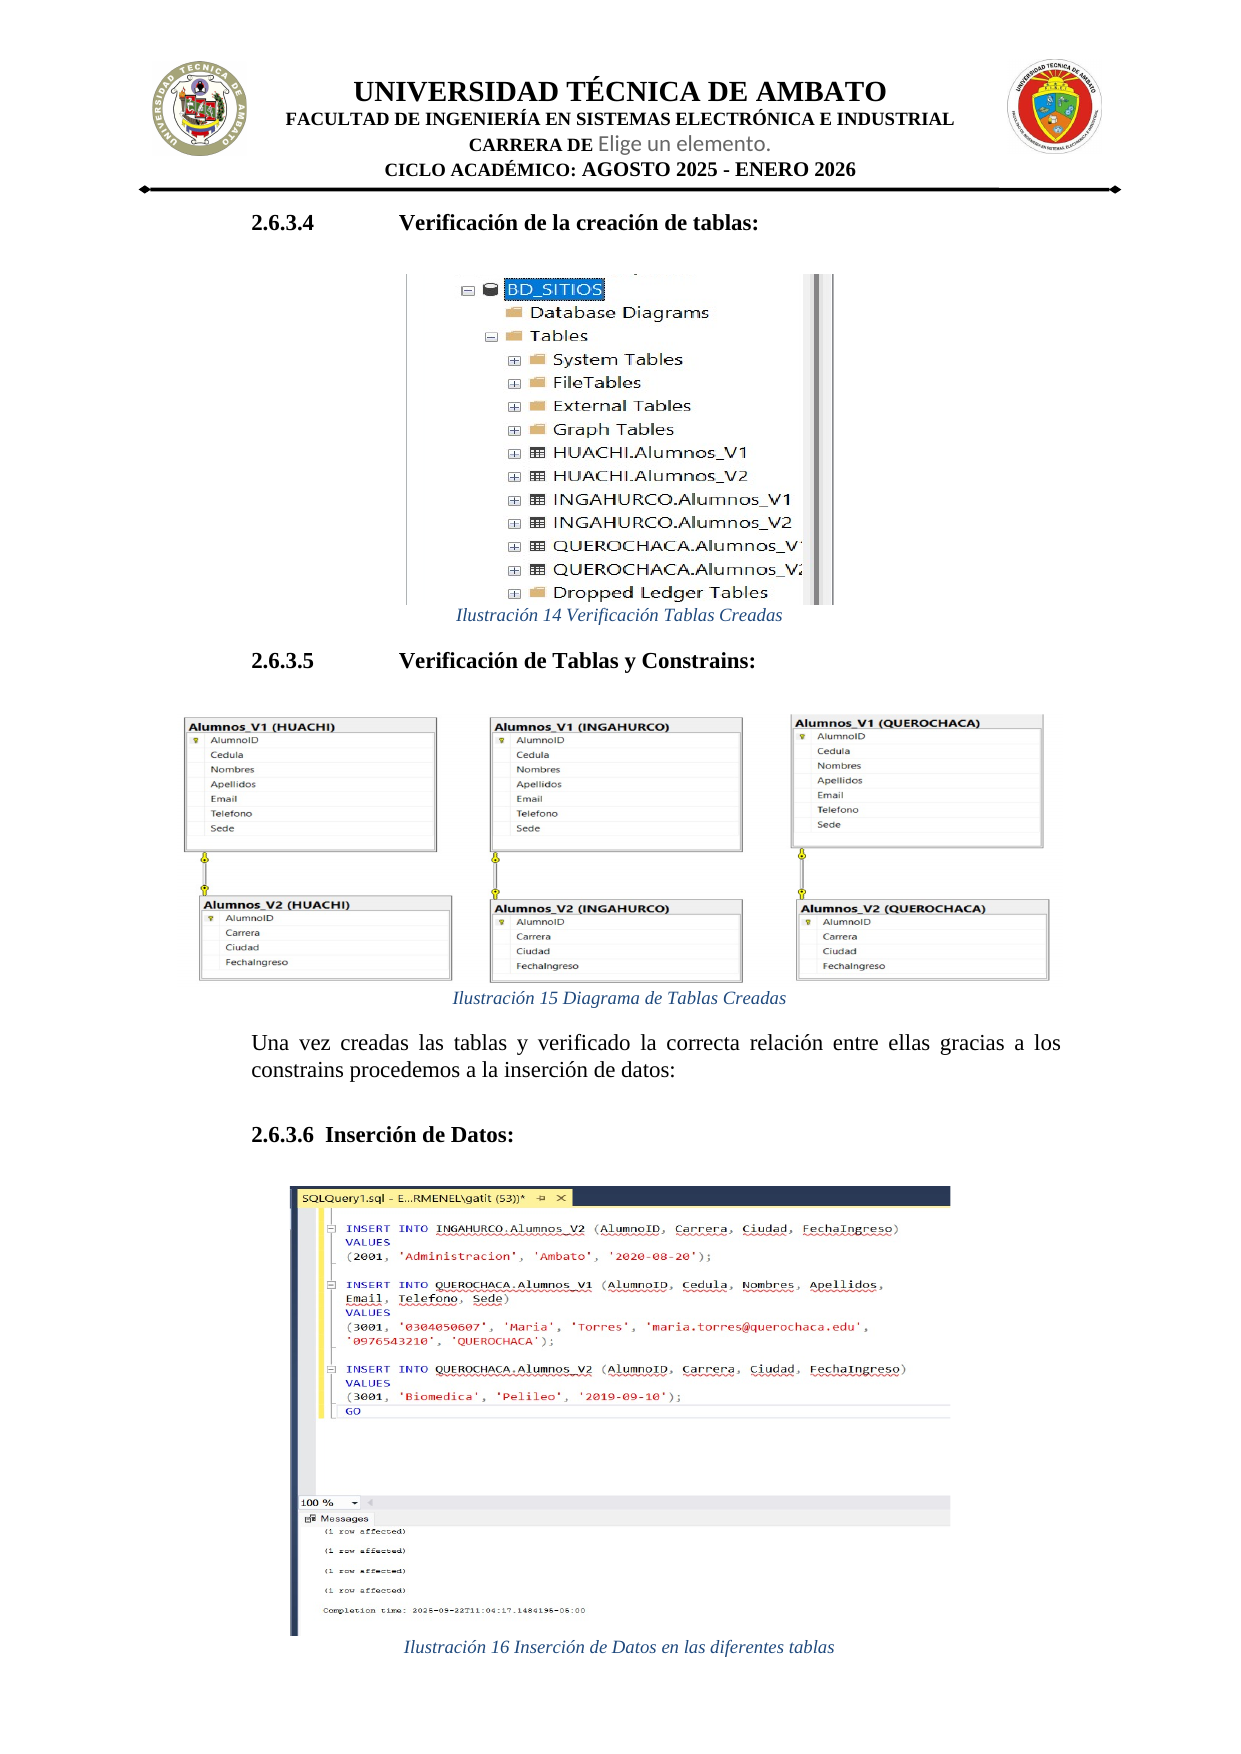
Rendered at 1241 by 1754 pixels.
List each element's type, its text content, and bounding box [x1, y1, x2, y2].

text Ilustración 14 Verificación Tablas Creadas [177, 604, 1063, 626]
text Verificación de la creación de tablas: [251, 209, 1063, 235]
picture [1007, 59, 1102, 154]
picture [177, 711, 1063, 987]
picture [152, 61, 247, 156]
picture [289, 1186, 951, 1636]
text Verificación de Tablas y Constrains: [251, 647, 1063, 673]
text Ilustración 15 Diagrama de Tablas Creadas [177, 987, 1063, 1008]
text Ilustración 16 Inserción de Datos en las diferentes tablas [177, 1636, 1063, 1658]
picture [406, 274, 834, 605]
text Una vez creadas las tablas y verificado la correcta relación entre ellas gracias a los constrains procedemos a la inserción de datos: [251, 1029, 1063, 1082]
text Inserción de Datos: [251, 1121, 1063, 1147]
